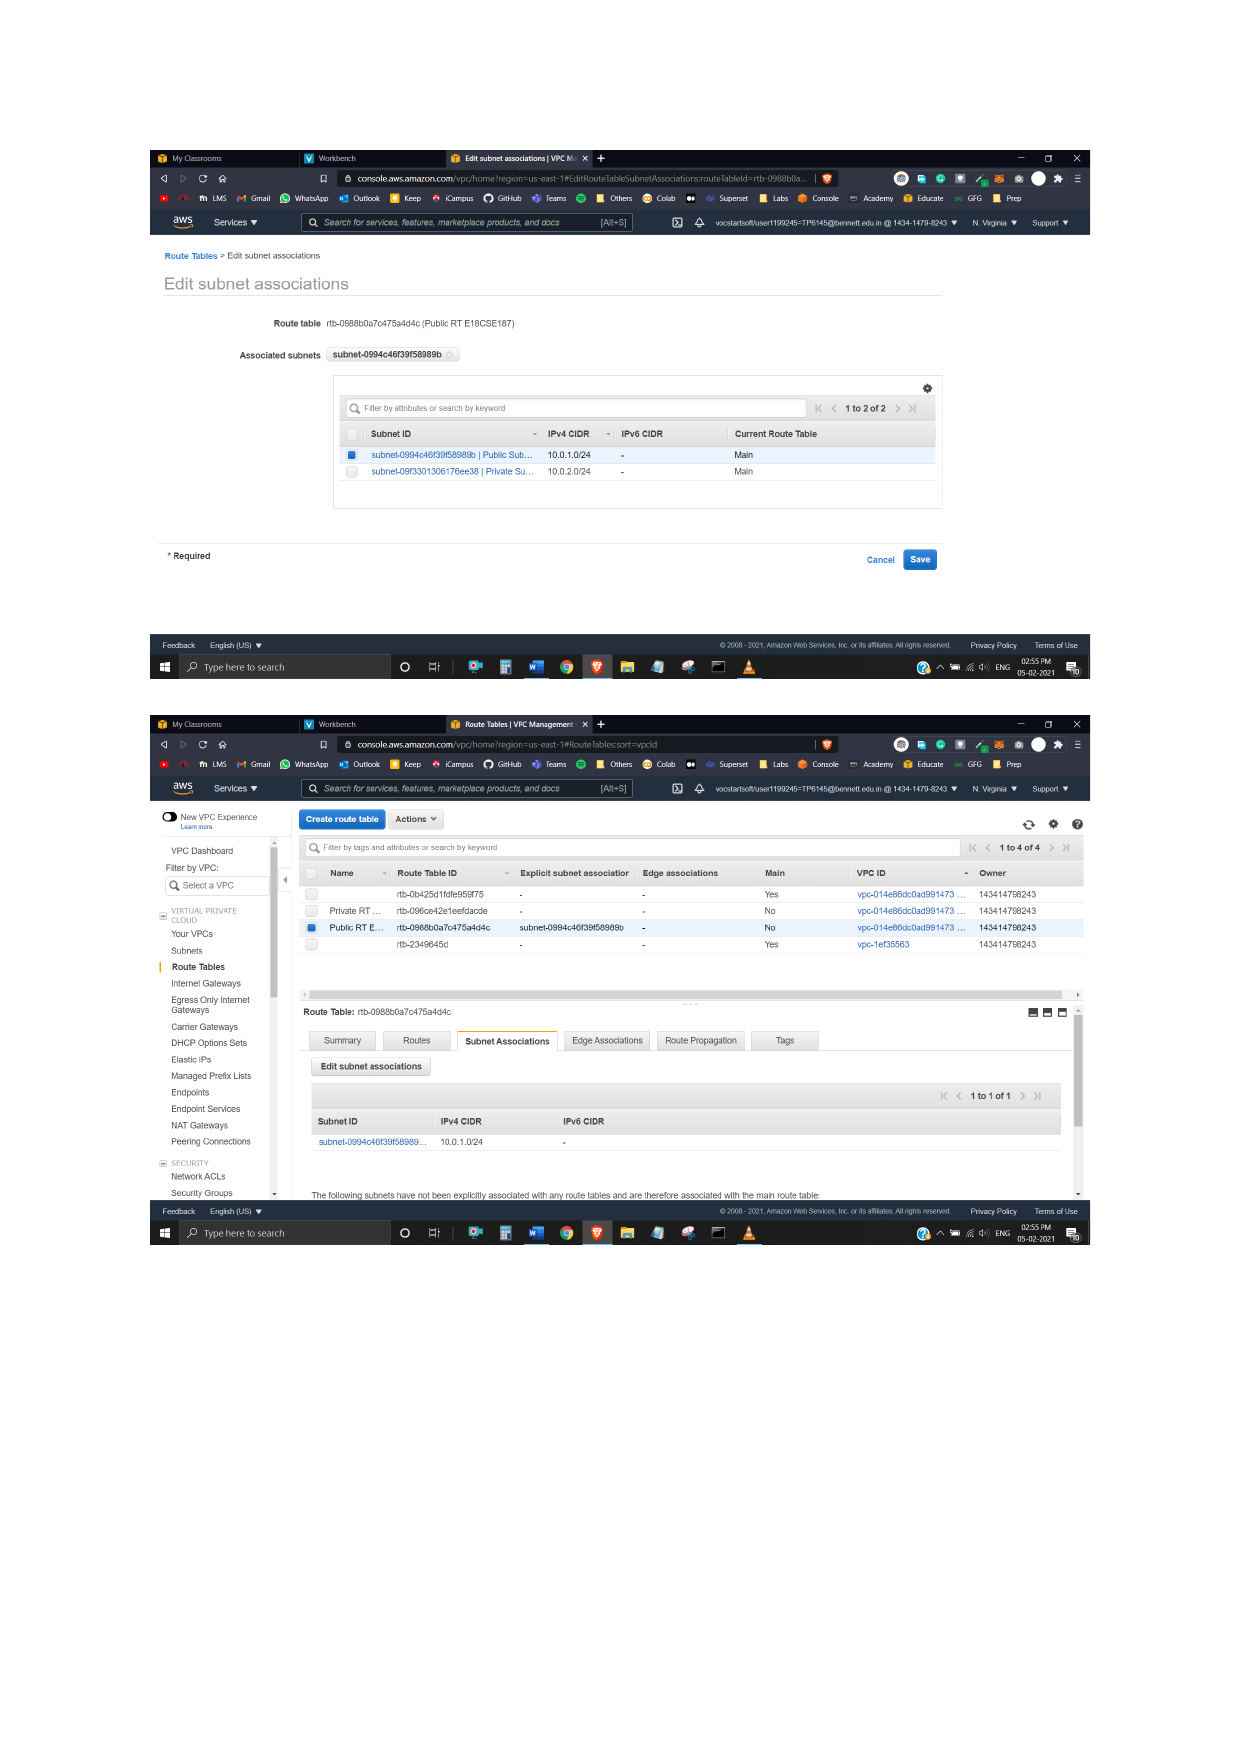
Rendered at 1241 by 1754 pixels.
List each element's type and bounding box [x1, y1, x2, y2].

picture [150, 715, 1091, 1245]
picture [150, 150, 1091, 679]
